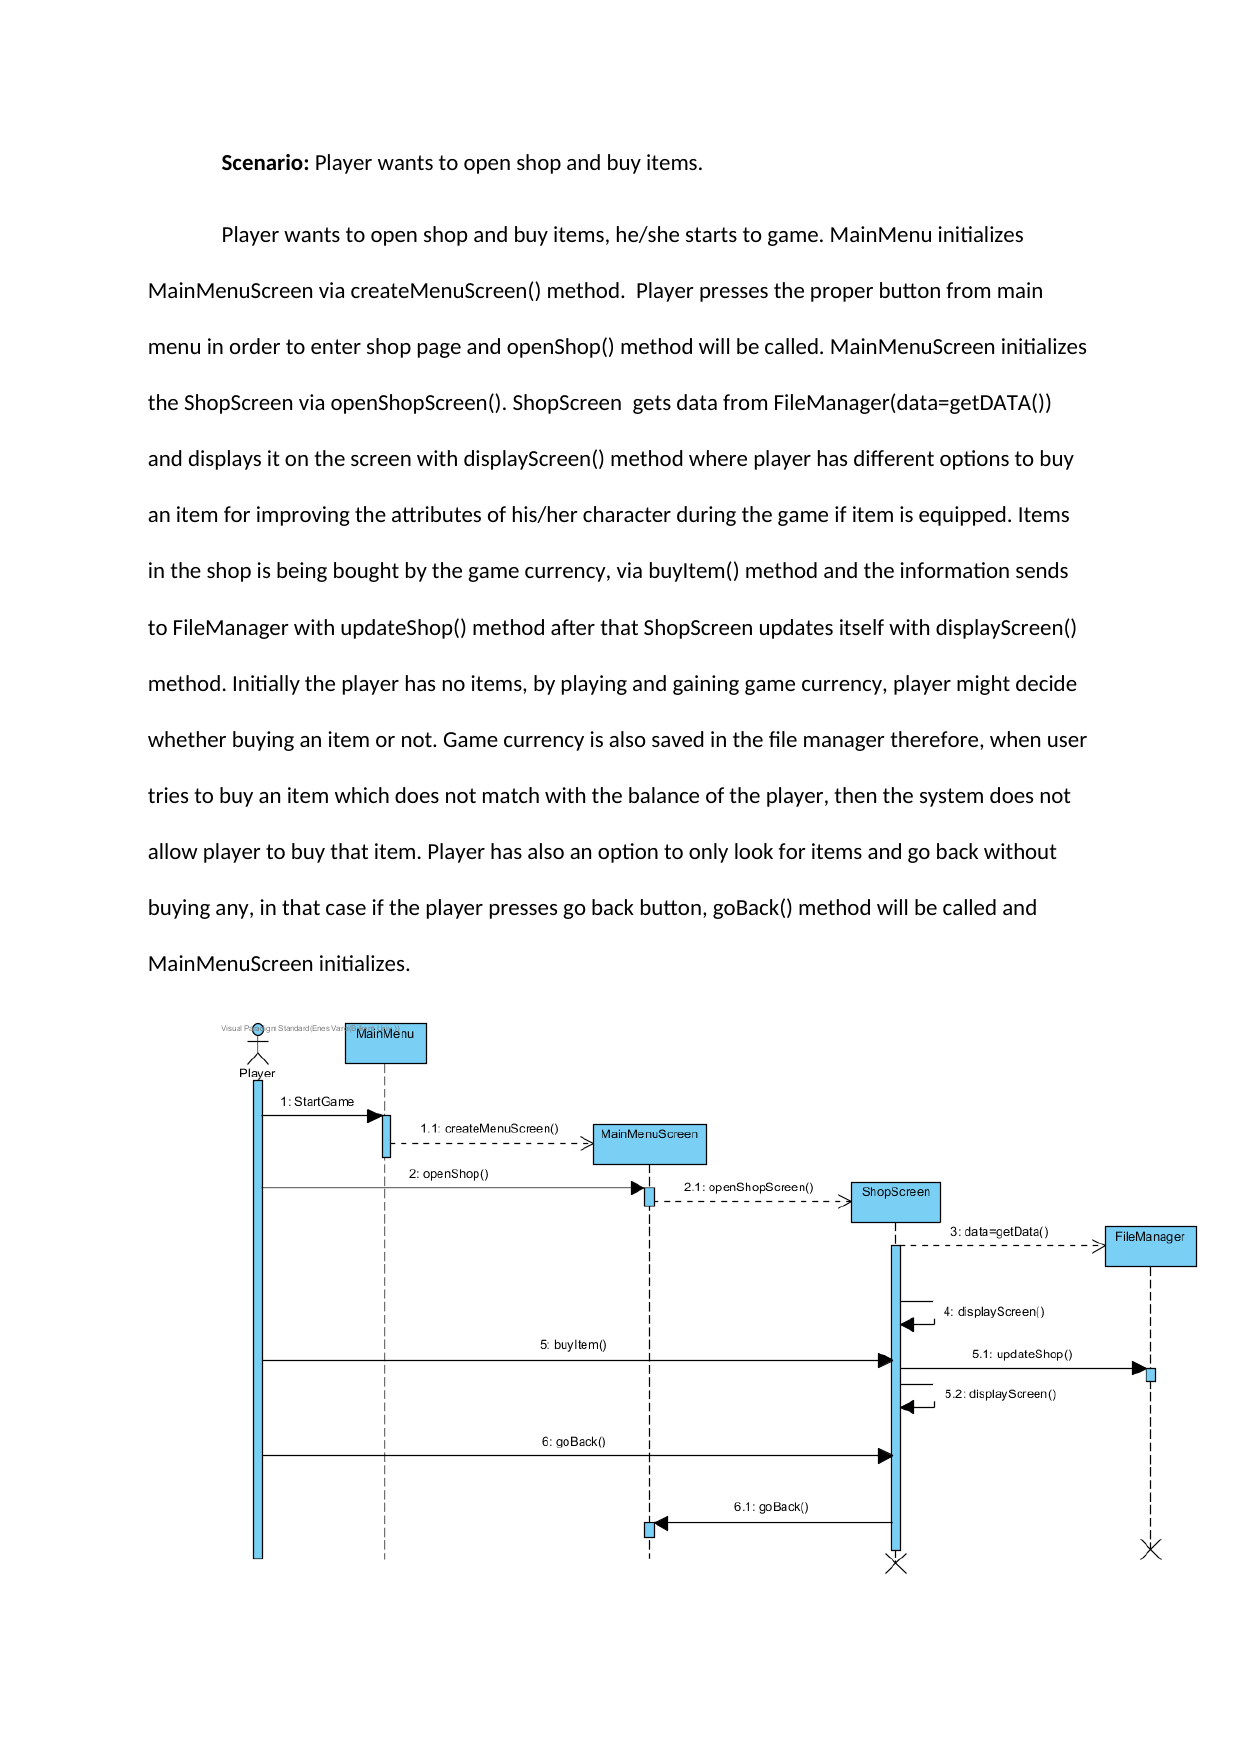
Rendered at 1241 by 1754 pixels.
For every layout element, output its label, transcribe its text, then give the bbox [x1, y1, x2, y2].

text Scenario: Player wants to open shop and buy items. [148, 148, 1093, 176]
text Player wants to open shop and buy items, he/she starts to game. MainMenu initializes MainMenuScreen via createMenuScreen() method. Player presses the proper button from main menu in order to enter shop page and openShop() method will be called. MainMenuScreen initializes the ShopScreen via openShopScreen(). ShopScreen gets data from FileManager(data=getDATA()) and displays it on the screen with displayScreen() method where player has different options to buy an item for improving the attributes of his/her character during the game if item is equipped. Items in the shop is being bought by the game currency, via buyItem() method and the information sends to FileManager with updateShop() method after that ShopScreen updates itself with displayScreen() method. Initially the player has no items, by playing and gaining game currency, player might decide whether buying an item or not. Game currency is also saved in the file manager therefore, when user tries to buy an item which does not match with the balance of the player, then the system does not allow player to buy that item. Player has also an option to only look for items and go back without buying any, in that case if the player presses go back button, goBack() method will be called and MainMenuScreen initializes. [148, 220, 1093, 977]
picture [221, 1021, 1200, 1577]
